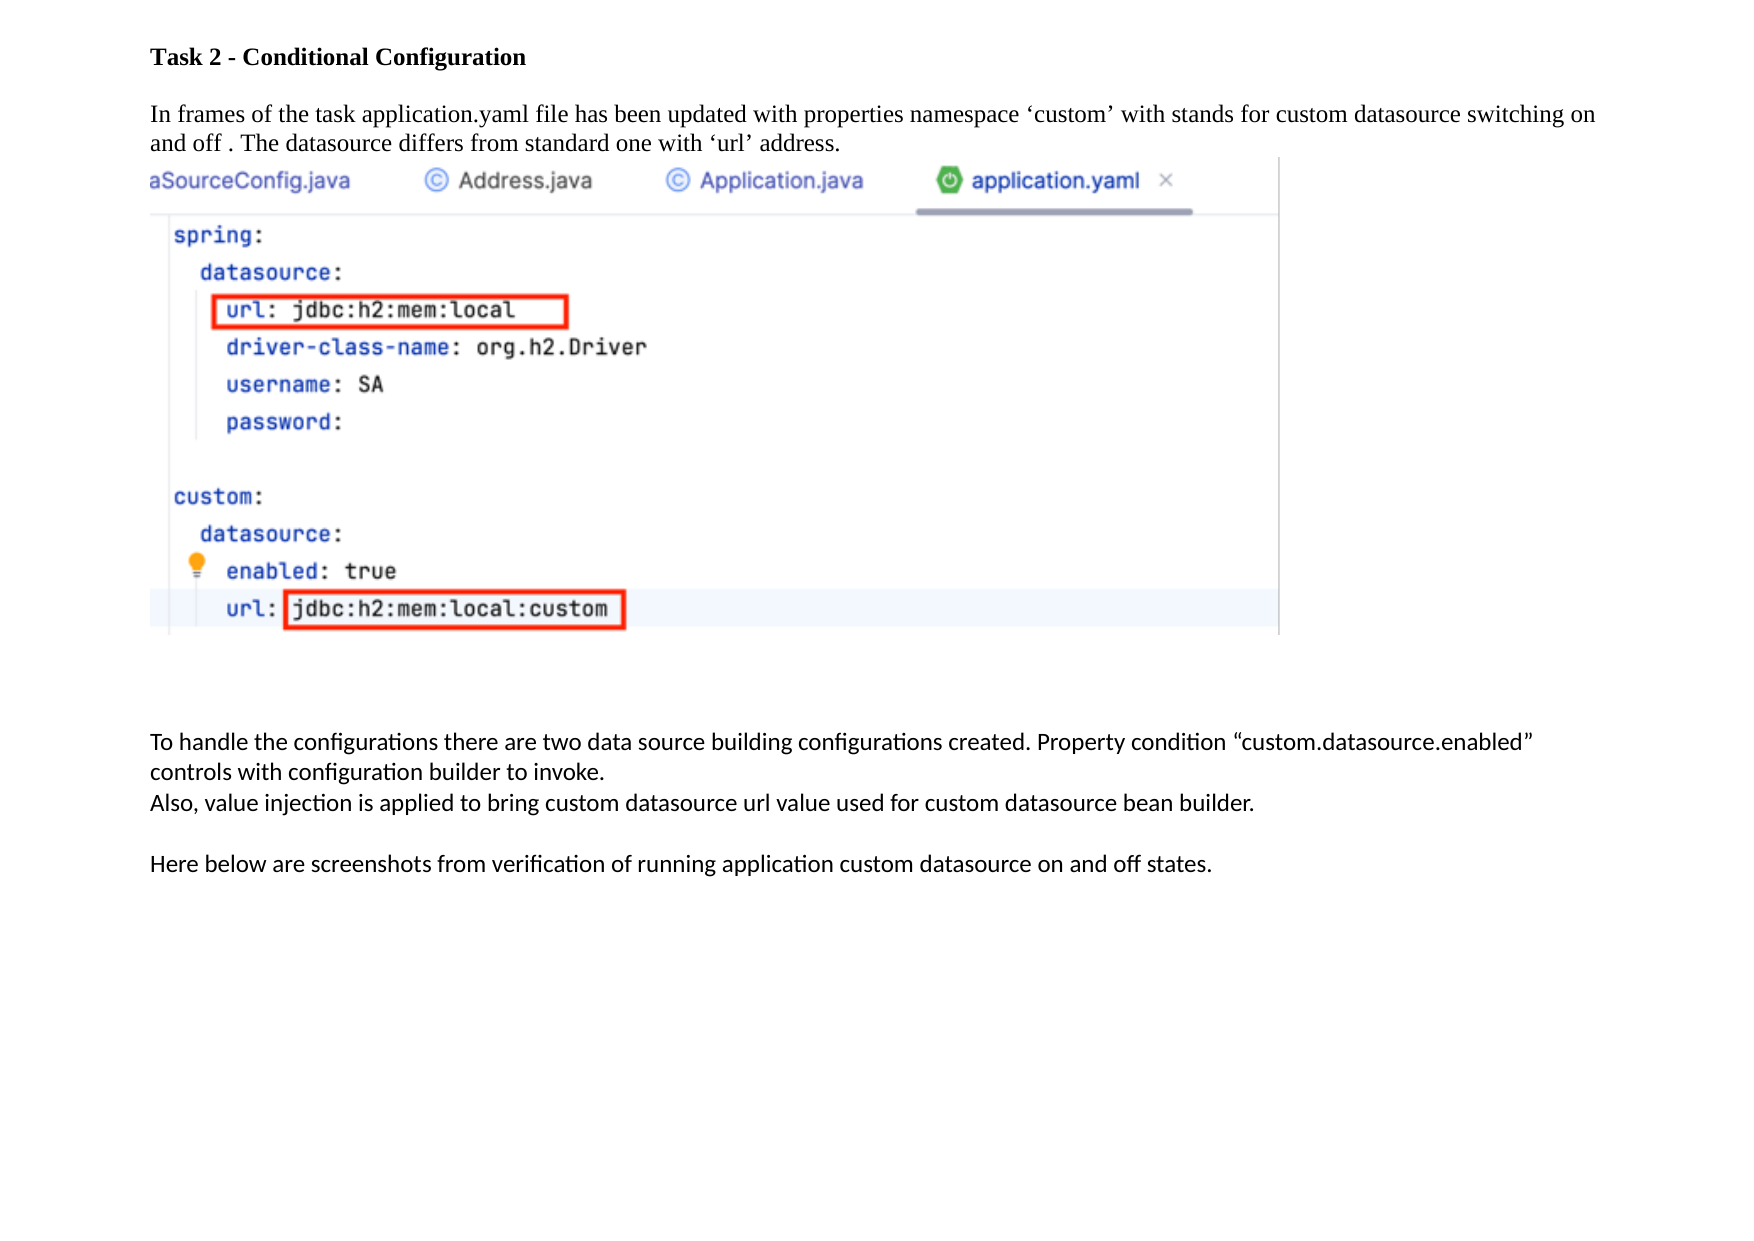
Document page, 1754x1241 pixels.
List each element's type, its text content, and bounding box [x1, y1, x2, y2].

text Task 2 - Conditional Configuration [150, 42, 1604, 71]
text To handle the configurations there are two data source building configurations created. Property condition “custom.datasource.enabled” controls with configuration builder to invoke. [150, 726, 1604, 787]
text Also, value injection is applied to bring custom datasource url value used for custom datasource bean builder. [150, 787, 1604, 817]
picture [150, 157, 1281, 635]
text In frames of the task application.yaml file has been updated with properties namespace ‘custom’ with stands for custom datasource switching on and off . The datasource differs from standard one with ‘url’ address. [150, 99, 1604, 157]
text Here below are screenshots from verification of running application custom datasource on and off states. [150, 848, 1604, 878]
